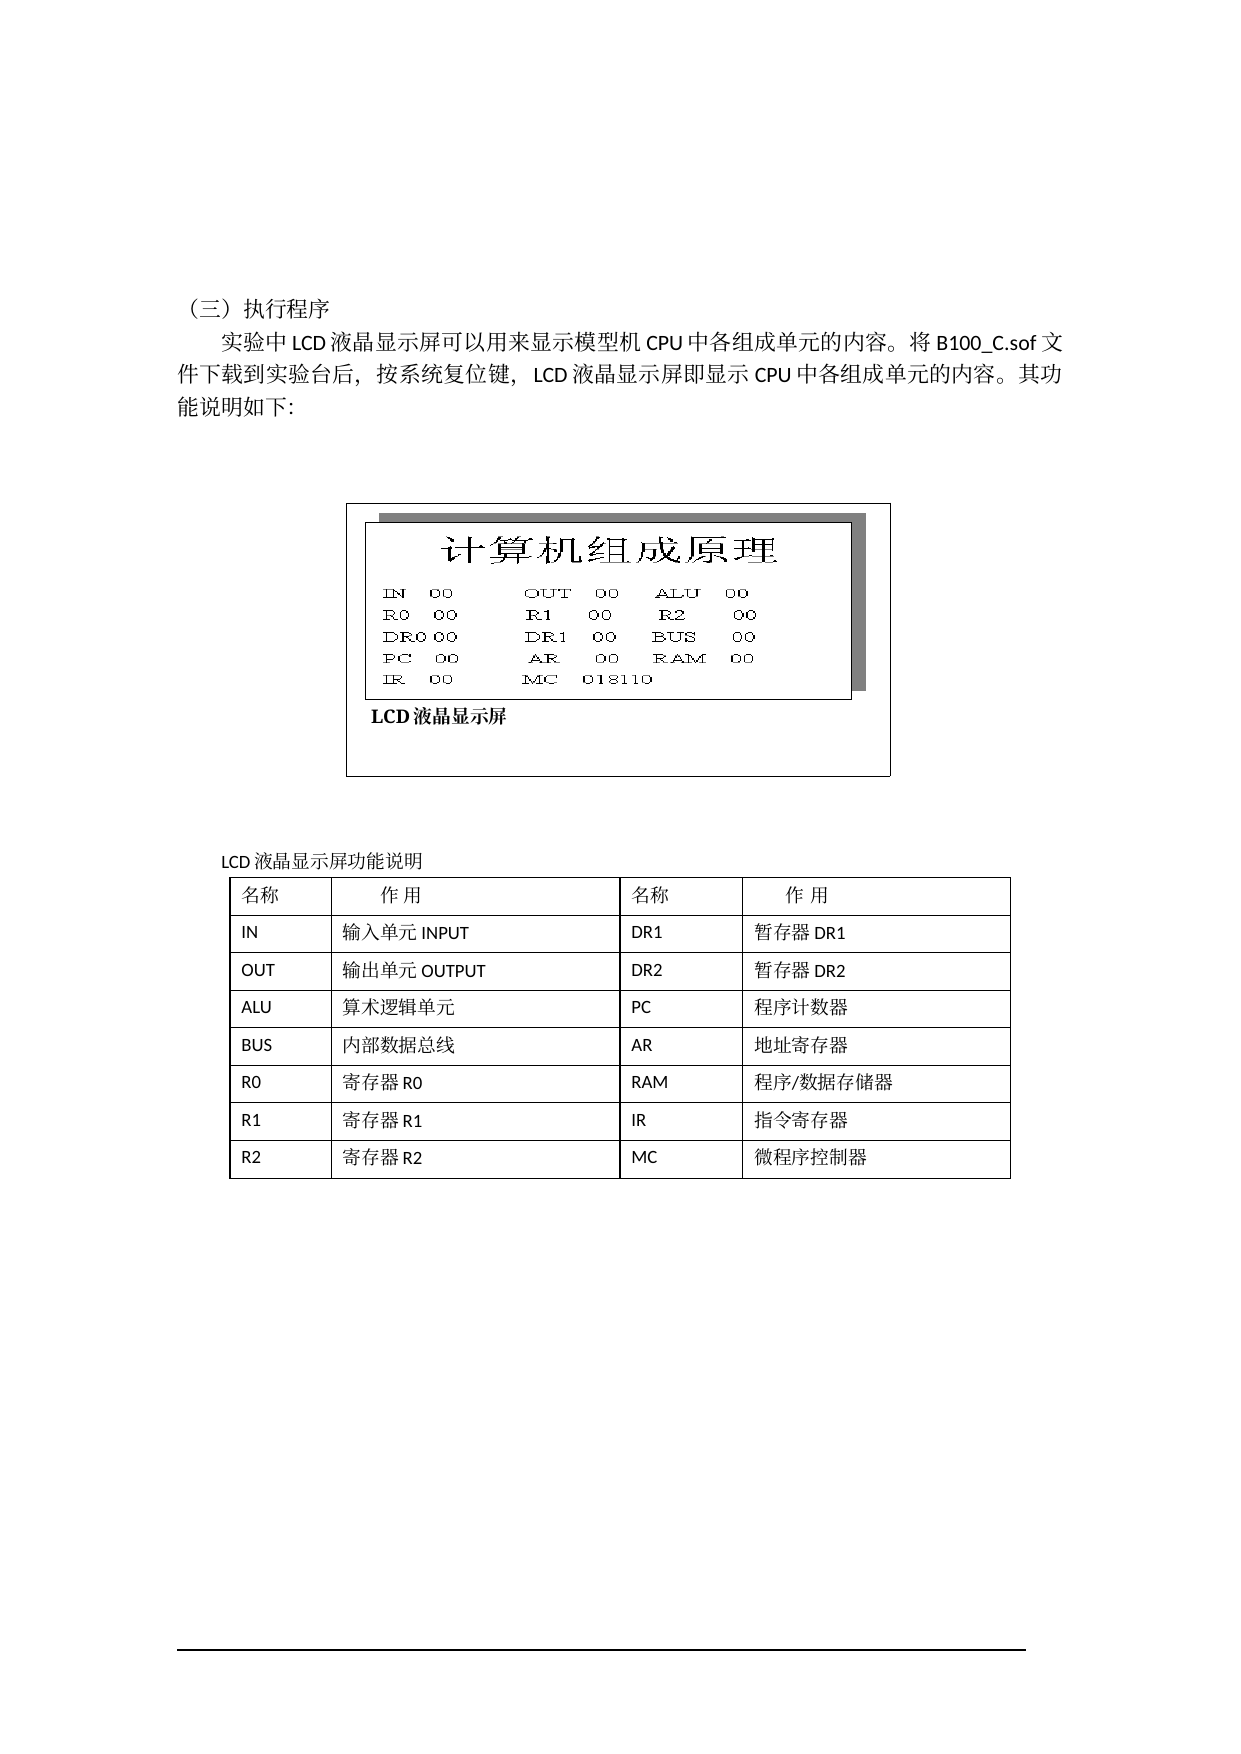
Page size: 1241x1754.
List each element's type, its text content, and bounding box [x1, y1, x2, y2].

table_cell AR [621, 1028, 742, 1064]
table_cell 程序计数器 [743, 991, 1010, 1027]
table_cell PC [621, 991, 742, 1027]
table_cell 微程序控制器 [743, 1141, 1010, 1178]
table_cell 暂存器DR1 [743, 916, 1010, 952]
text （三）执行程序 [177, 292, 1063, 324]
table_cell DR2 [621, 953, 742, 989]
table_cell 算术逻辑单元 [332, 991, 619, 1027]
table_cell ALU [231, 991, 331, 1027]
table_cell BUS [231, 1028, 331, 1064]
table_cell 输入单元INPUT [332, 916, 619, 952]
table_cell 内部数据总线 [332, 1028, 619, 1064]
table_cell DR1 [621, 916, 742, 952]
table_header 名称 [621, 878, 742, 914]
table_cell 指令寄存器 [743, 1103, 1010, 1139]
table_cell 寄存器R2 [332, 1141, 619, 1178]
table_cell OUT [231, 953, 331, 989]
table_cell 寄存器R1 [332, 1103, 619, 1139]
table_cell MC [621, 1141, 742, 1178]
table_cell R1 [231, 1103, 331, 1139]
table_header 作用 [743, 878, 1010, 914]
table_cell IR [621, 1103, 742, 1139]
table_header 作 用 [332, 878, 619, 914]
text LCD液晶显示屏功能说明 [177, 844, 1063, 877]
text 实验中LCD液晶显示屏可以用来显示模型机CPU中各组成单元的内容。将B100_C.sof文件下载到实验台后，按系统复位键，LCD液晶显示屏即显示CPU中各组成单元的内容。其功能说明如下： [177, 324, 1063, 422]
picture [361, 510, 871, 702]
table_cell RAM [621, 1066, 742, 1102]
table_cell 程序/数据存储器 [743, 1066, 1010, 1102]
table_cell 输出单元OUTPUT [332, 953, 619, 989]
table_cell R0 [231, 1066, 331, 1102]
table_cell 寄存器R0 [332, 1066, 619, 1102]
table_cell IN [231, 916, 331, 952]
table_cell 地址寄存器 [743, 1028, 1010, 1064]
table_header 名称 [231, 878, 331, 914]
table_cell R2 [231, 1141, 331, 1178]
table_cell 暂存器DR2 [743, 953, 1010, 989]
